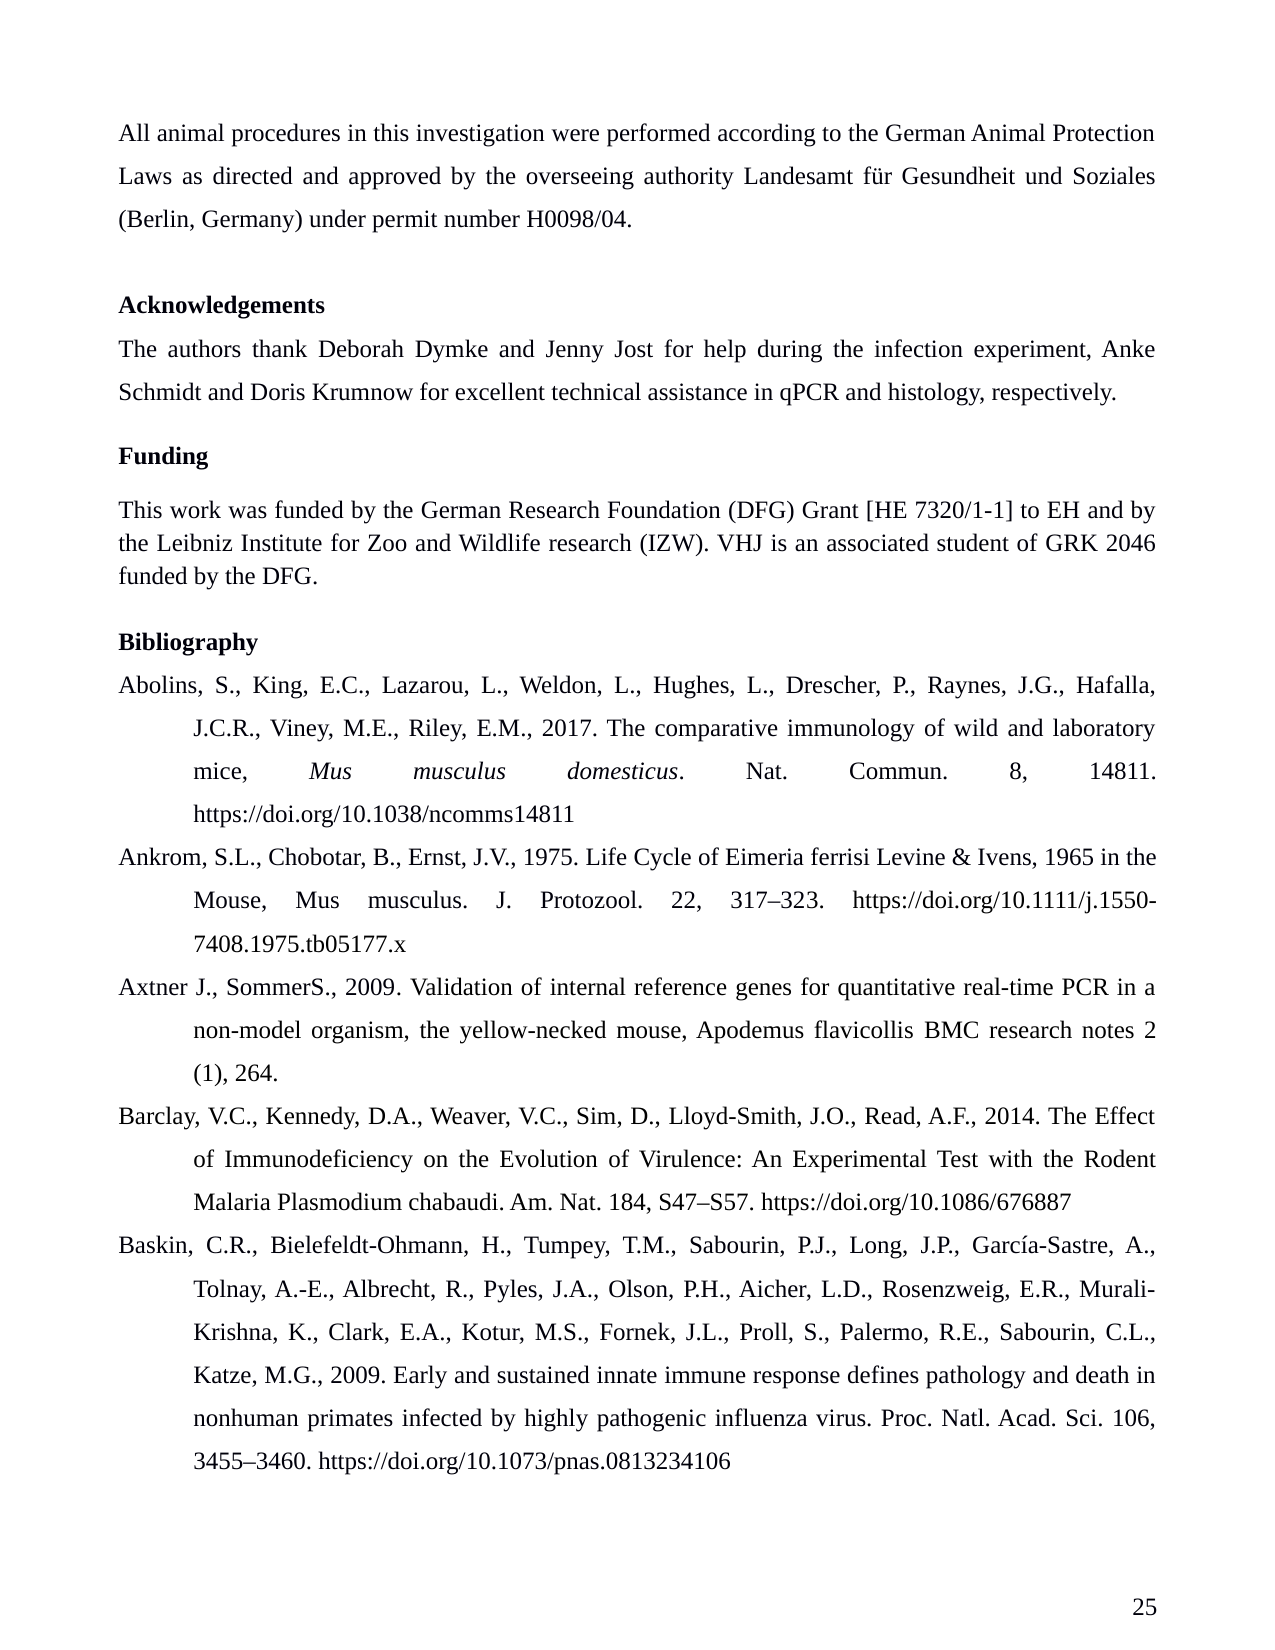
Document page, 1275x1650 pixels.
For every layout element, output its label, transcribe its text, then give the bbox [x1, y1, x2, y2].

subtitle Funding [118, 441, 1157, 469]
text This work was funded by the German Research Foundation (DFG) Grant [HE 7320/1-1] to EH and by the Leibniz Institute for Zoo and Wildlife research (IZW). VHJ is an associated student of GRK 2046 funded by the DFG. [118, 495, 1157, 589]
text Acknowledgements [118, 291, 1157, 319]
text Bibliography [118, 627, 1157, 656]
text Axtner J., SommerS., 2009. Validation of internal reference genes for quantitative real-time PCR in a non-model organism, the yellow-necked mouse, Apodemus flavicollis BMC research notes 2 (1), 264. [118, 972, 1157, 1087]
text Abolins, S., King, E.C., Lazarou, L., Weldon, L., Hughes, L., Drescher, P., Raynes, J.G., Hafalla, J.C.R., Viney, M.E., Riley, E.M., 2017. The comparative immunology of wild and laboratory mice, Mus musculus domesticus. Nat. Commun. 8, 14811. https://doi.org/10.1038/ncomms14811 [118, 670, 1157, 828]
text Ankrom, S.L., Chobotar, B., Ernst, J.V., 1975. Life Cycle of Eimeria ferrisi Levine & Ivens, 1965 in the Mouse, Mus musculus. J. Protozool. 22, 317–323. https://doi.org/10.1111/j.1550-7408.1975.tb05177.x [118, 842, 1157, 957]
text Baskin, C.R., Bielefeldt-Ohmann, H., Tumpey, T.M., Sabourin, P.J., Long, J.P., García-Sastre, A., Tolnay, A.-E., Albrecht, R., Pyles, J.A., Olson, P.H., Aicher, L.D., Rosenzweig, E.R., Murali-Krishna, K., Clark, E.A., Kotur, M.S., Fornek, J.L., Proll, S., Palermo, R.E., Sabourin, C.L., Katze, M.G., 2009. Early and sustained innate immune response defines pathology and death in nonhuman primates infected by highly pathogenic influenza virus. Proc. Natl. Acad. Sci. 106, 3455–3460. https://doi.org/10.1073/pnas.0813234106 [118, 1231, 1157, 1475]
text All animal procedures in this investigation were performed according to the German Animal Protection Laws as directed and approved by the overseeing authority Landesamt für Gesundheit und Soziales (Berlin, Germany) under permit number H0098/04. [118, 118, 1157, 233]
text Barclay, V.C., Kennedy, D.A., Weaver, V.C., Sim, D., Lloyd-Smith, J.O., Read, A.F., 2014. The Effect of Immunodeficiency on the Evolution of Virulence: An Experimental Test with the Rodent Malaria Plasmodium chabaudi. Am. Nat. 184, S47–S57. https://doi.org/10.1086/676887 [118, 1101, 1157, 1216]
text The authors thank Deborah Dymke and Jenny Jost for help during the infection experiment, Anke Schmidt and Doris Krumnow for excellent technical assistance in qPCR and histology, respectively. [118, 334, 1157, 406]
